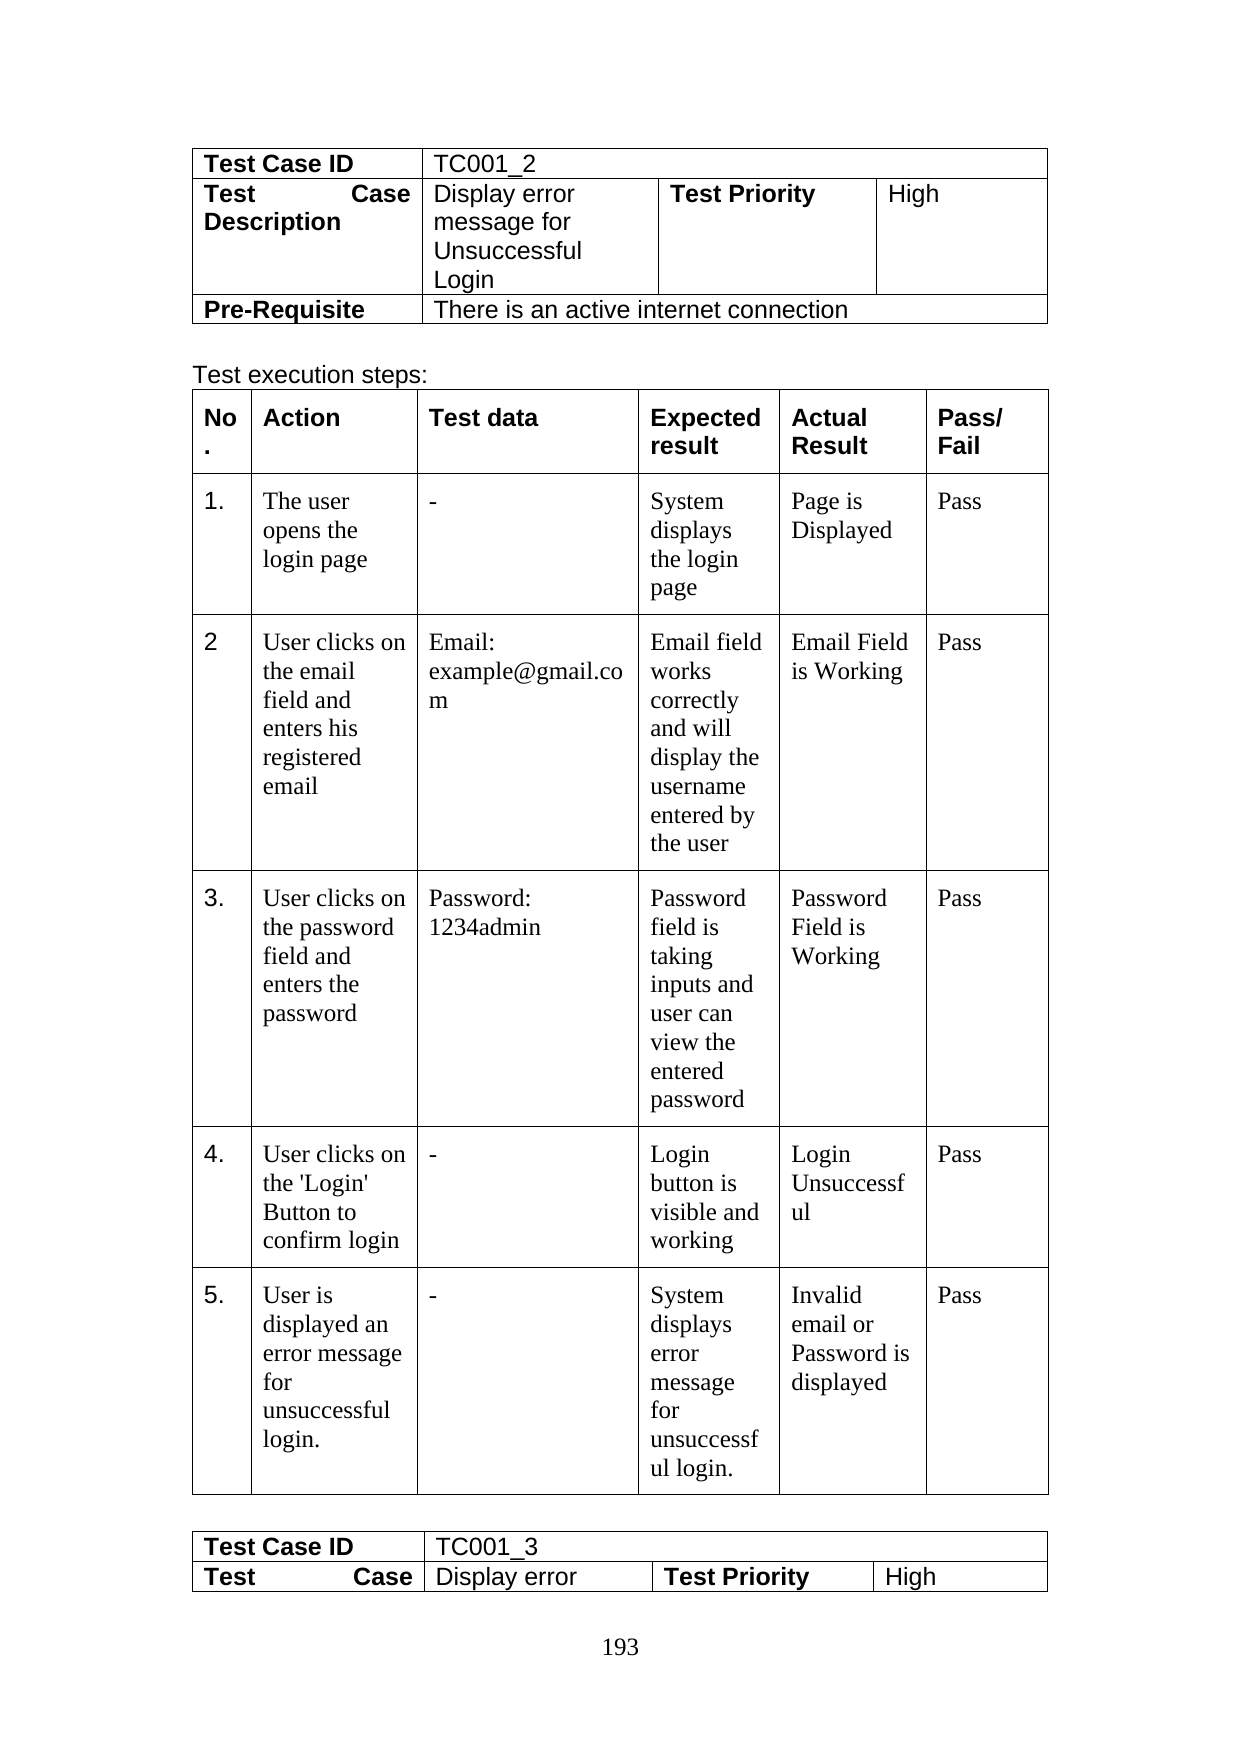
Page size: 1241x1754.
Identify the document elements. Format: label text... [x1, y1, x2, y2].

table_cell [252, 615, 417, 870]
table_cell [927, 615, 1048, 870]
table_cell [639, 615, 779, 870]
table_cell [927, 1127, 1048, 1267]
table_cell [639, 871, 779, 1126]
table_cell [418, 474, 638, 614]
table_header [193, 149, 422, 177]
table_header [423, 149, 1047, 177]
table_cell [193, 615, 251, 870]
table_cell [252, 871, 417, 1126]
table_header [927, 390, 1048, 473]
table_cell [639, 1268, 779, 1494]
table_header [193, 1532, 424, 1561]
text Test execution steps: [192, 360, 1048, 389]
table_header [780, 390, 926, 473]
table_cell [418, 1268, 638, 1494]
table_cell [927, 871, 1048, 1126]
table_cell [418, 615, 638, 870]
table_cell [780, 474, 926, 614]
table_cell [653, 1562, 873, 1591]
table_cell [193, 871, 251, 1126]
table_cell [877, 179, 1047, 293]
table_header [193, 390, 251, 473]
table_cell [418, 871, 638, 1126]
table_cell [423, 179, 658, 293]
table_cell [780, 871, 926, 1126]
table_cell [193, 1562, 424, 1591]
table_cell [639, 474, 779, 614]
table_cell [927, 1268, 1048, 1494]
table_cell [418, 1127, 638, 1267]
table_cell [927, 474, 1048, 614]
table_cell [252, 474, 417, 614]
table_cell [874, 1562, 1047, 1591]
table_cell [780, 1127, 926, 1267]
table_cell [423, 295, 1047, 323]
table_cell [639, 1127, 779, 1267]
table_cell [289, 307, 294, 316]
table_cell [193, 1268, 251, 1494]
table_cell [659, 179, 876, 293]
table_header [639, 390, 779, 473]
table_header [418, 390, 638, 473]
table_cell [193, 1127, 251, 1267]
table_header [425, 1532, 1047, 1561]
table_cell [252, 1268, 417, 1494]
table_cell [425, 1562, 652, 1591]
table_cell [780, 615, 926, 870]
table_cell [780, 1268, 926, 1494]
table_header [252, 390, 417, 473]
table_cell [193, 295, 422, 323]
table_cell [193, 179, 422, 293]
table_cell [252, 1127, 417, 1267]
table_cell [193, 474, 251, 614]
